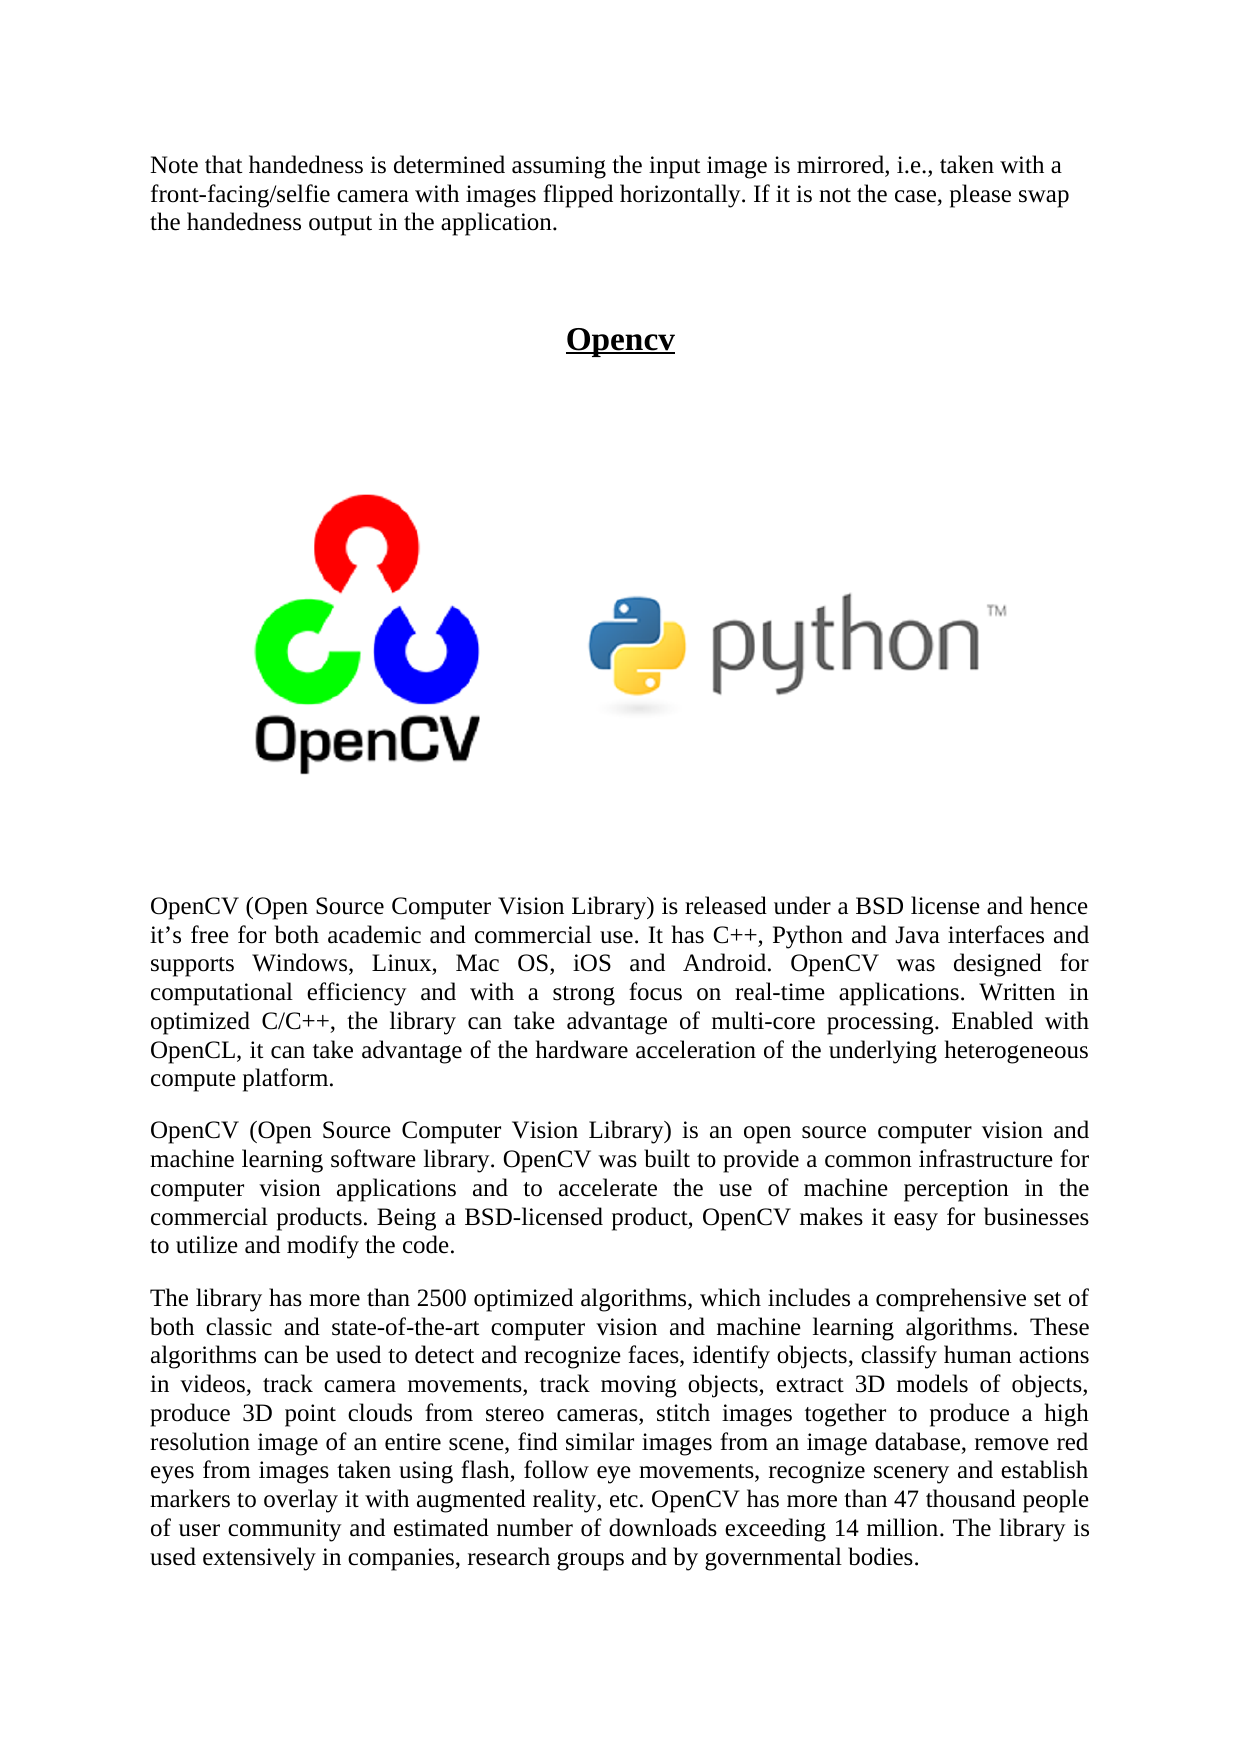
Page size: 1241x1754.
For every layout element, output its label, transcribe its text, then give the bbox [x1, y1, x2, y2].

text OpenCV (Open Source Computer Vision Library) is released under a BSD license and hence it’s free for both academic and commercial use. It has C++, Python and Java interfaces and supports Windows, Linux, Mac OS, iOS and Android. OpenCV was designed for computational efficiency and with a strong focus on real-time applications. Written in optimized C/C++, the library can take advantage of multi-core processing. Enabled with OpenCL, it can take advantage of the hardware acceleration of the underlying heterogeneous compute platform. [150, 891, 1090, 1092]
picture [150, 415, 1091, 863]
subtitle Opencv [150, 319, 1090, 357]
text The library has more than 2500 optimized algorithms, which includes a comprehensive set of both classic and state-of-the-art computer vision and machine learning algorithms. These algorithms can be used to detect and recognize faces, identify objects, classify human actions in videos, track camera movements, track moving objects, extract 3D models of objects, produce 3D point clouds from stereo cameras, stitch images together to produce a high resolution image of an entire scene, find similar images from an image database, remove red eyes from images taken using flash, follow eye movements, recognize scenery and establish markers to overlay it with augmented reality, etc. OpenCV has more than 47 thousand people of user community and estimated number of downloads exceeding 14 million. The library is used extensively in companies, research groups and by governmental bodies. [150, 1283, 1090, 1570]
text OpenCV (Open Source Computer Vision Library) is an open source computer vision and machine learning software library. OpenCV was built to provide a common infrastructure for computer vision applications and to accelerate the use of machine perception in the commercial products. Being a BSD-licensed product, OpenCV makes it easy for businesses to utilize and modify the code. [150, 1116, 1090, 1259]
text Note that handedness is determined assuming the input image is mirrored, i.e., taken with a front-facing/selfie camera with images flipped horizontally. If it is not the case, please swap the handedness output in the application. [150, 150, 1090, 236]
